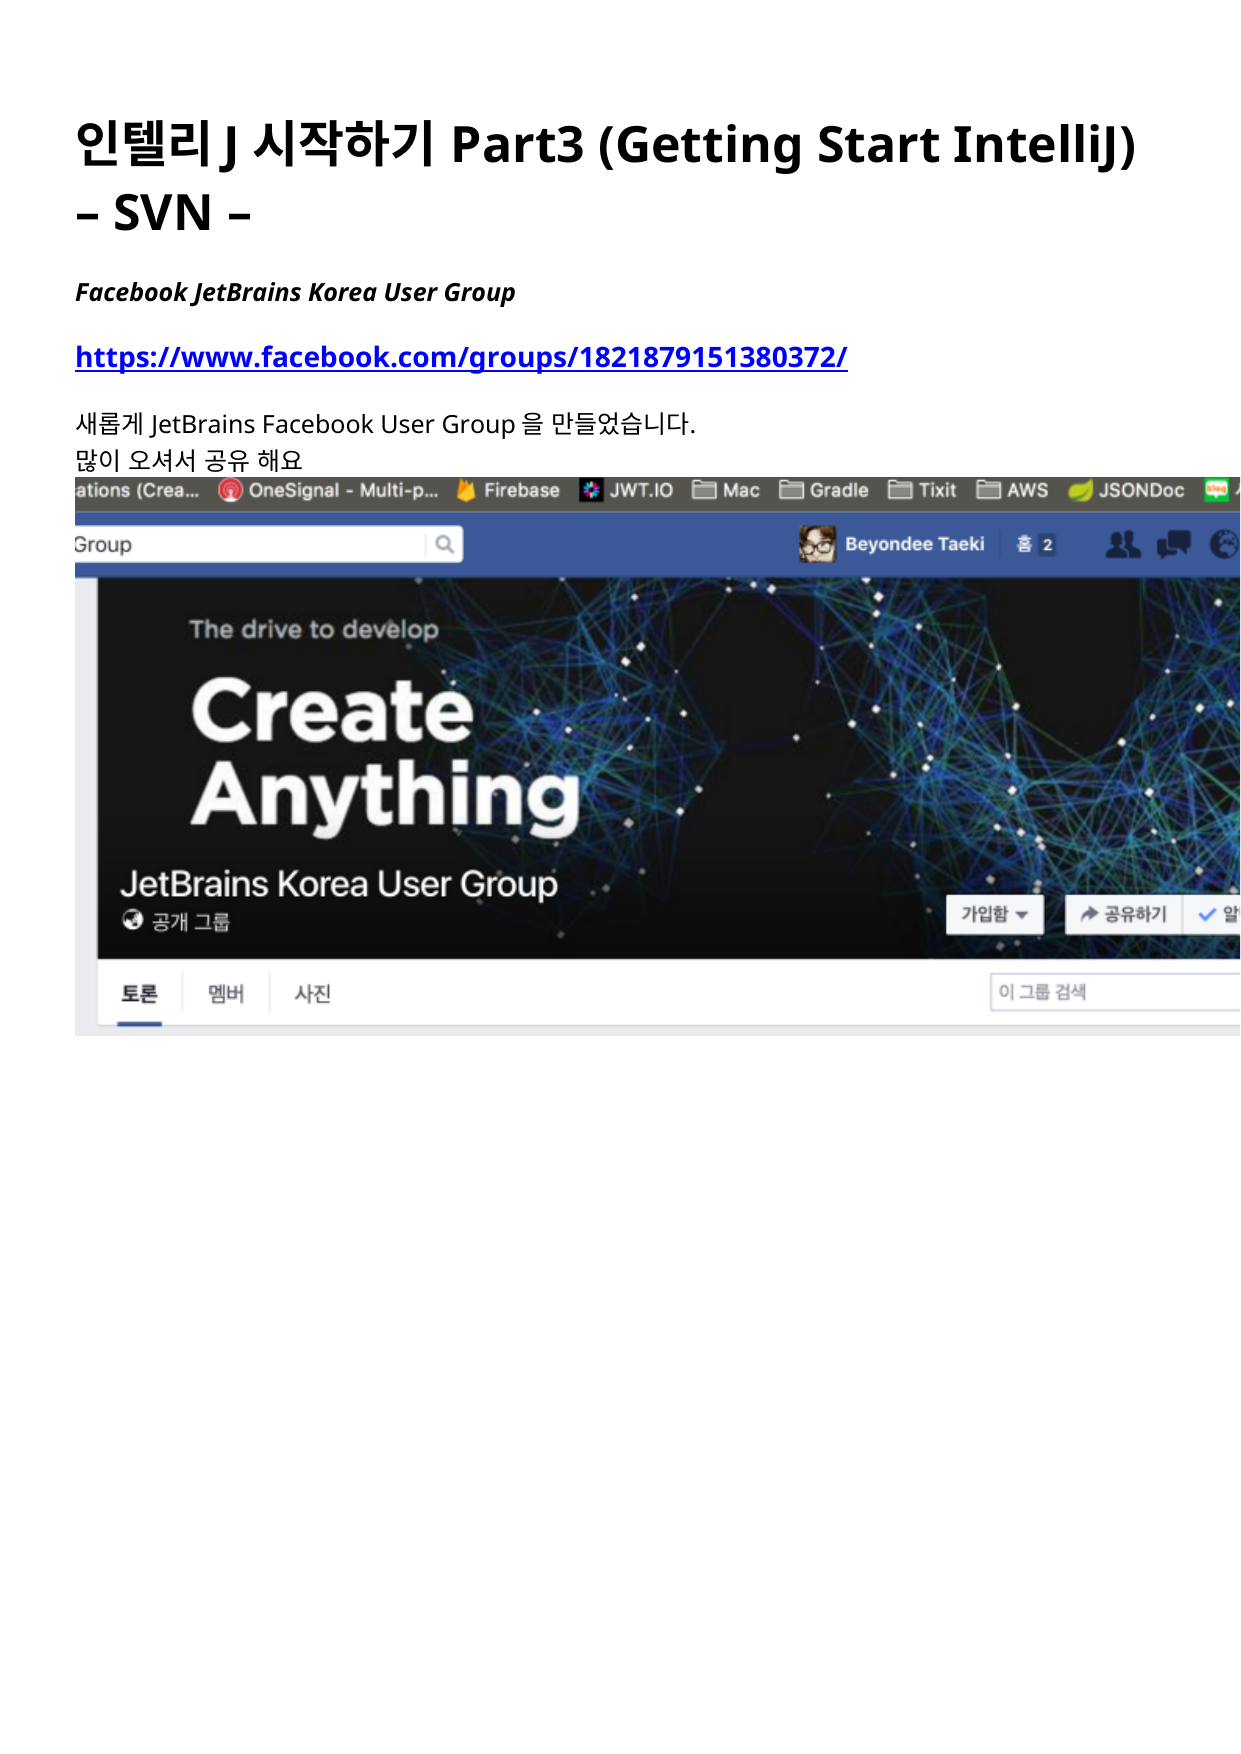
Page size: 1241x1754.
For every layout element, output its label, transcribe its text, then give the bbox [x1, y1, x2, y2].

text 새롭게 JetBrains Facebook User Group을 만들었습니다. 많이 오셔서 공유 해요 [75, 405, 1165, 477]
text 인텔리J 시작하기 Part3 (Getting Start IntelliJ) – SVN – [75, 104, 1165, 245]
text https://www.facebook.com/groups/1821879151380372/ [75, 337, 1165, 376]
text Facebook JetBrains Korea User Group [75, 274, 1165, 308]
picture [75, 477, 1241, 1036]
